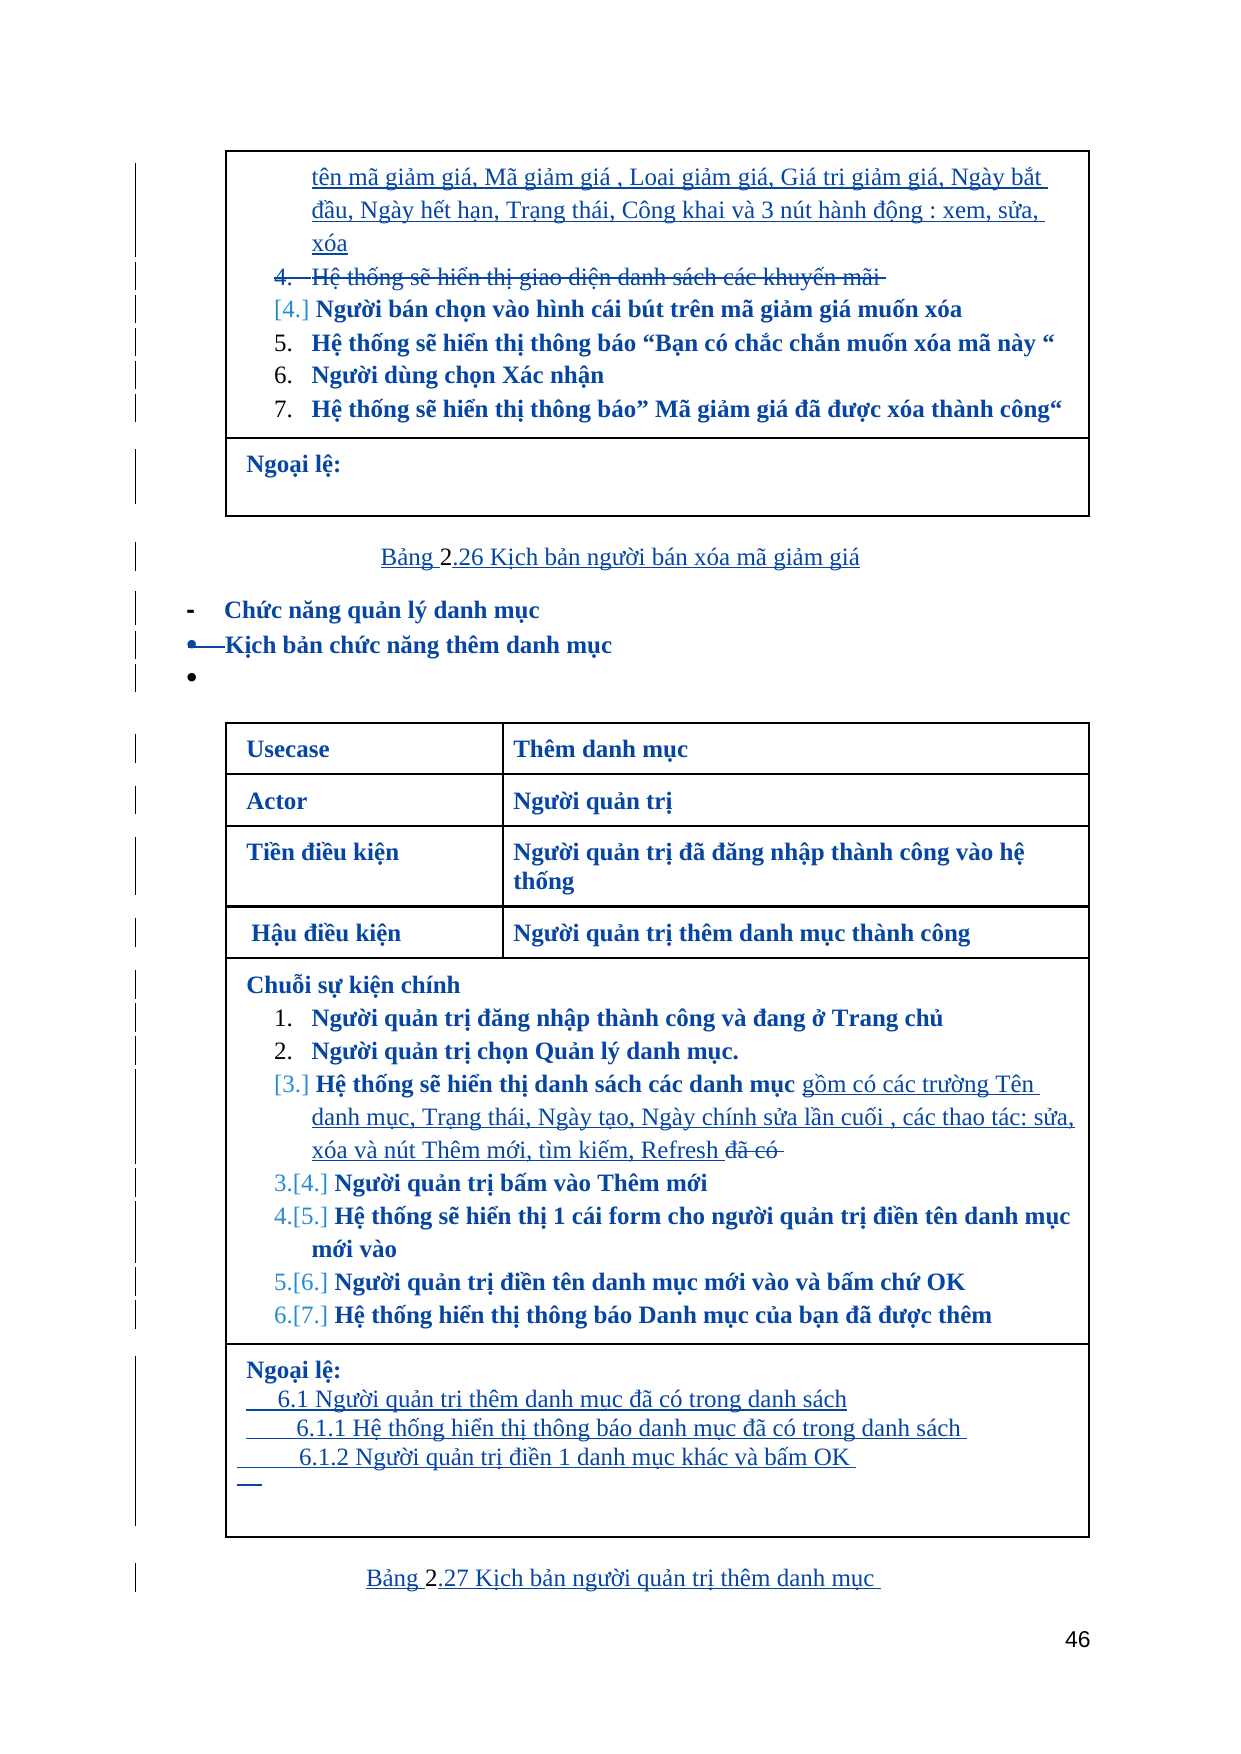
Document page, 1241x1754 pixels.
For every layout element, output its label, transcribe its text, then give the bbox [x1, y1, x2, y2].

list Chức năng quản lý danh mục [186, 591, 1090, 625]
table_header Usecase [227, 724, 502, 773]
table_cell Tiền điều kiện [227, 827, 502, 905]
table_cell Ngoại lệ: [227, 439, 1088, 515]
list Kịch bản chức năng thêm danh mục [187, 631, 1090, 659]
list 2 [150, 542, 1090, 571]
table_cell Người quản trị đã đăng nhập thành công vào hệ thống [504, 827, 1088, 905]
table_cell Ngoại lệ: [227, 1345, 1088, 1536]
table_cell Hậu điều kiện [227, 908, 502, 957]
table_cell Chuỗi sự kiện chính Người quản trị đăng nhập thành công và đang ở Trang chủ Người quản trị chọn Quản lý danh mục. Hệ thống sẽ hiển thị danh sách các danh mục Người quản trị bấm vào Thêm mới Hệ thống sẽ hiển thị 1 cái form cho người quản trị điền tên danh mục mới vào Người quản trị điền tên danh mục mới vào và bấm chứ OK Hệ thống hiển thị thông báo Danh mục của bạn đã được thêm [227, 959, 1088, 1343]
table_cell Người quản trị [504, 775, 1088, 825]
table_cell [227, 152, 1088, 437]
table_header Thêm danh mục [504, 724, 1088, 773]
table_cell Người quản trị thêm danh mục thành công [504, 908, 1088, 957]
text 2 [150, 1563, 1090, 1592]
table_cell Actor [227, 775, 502, 825]
